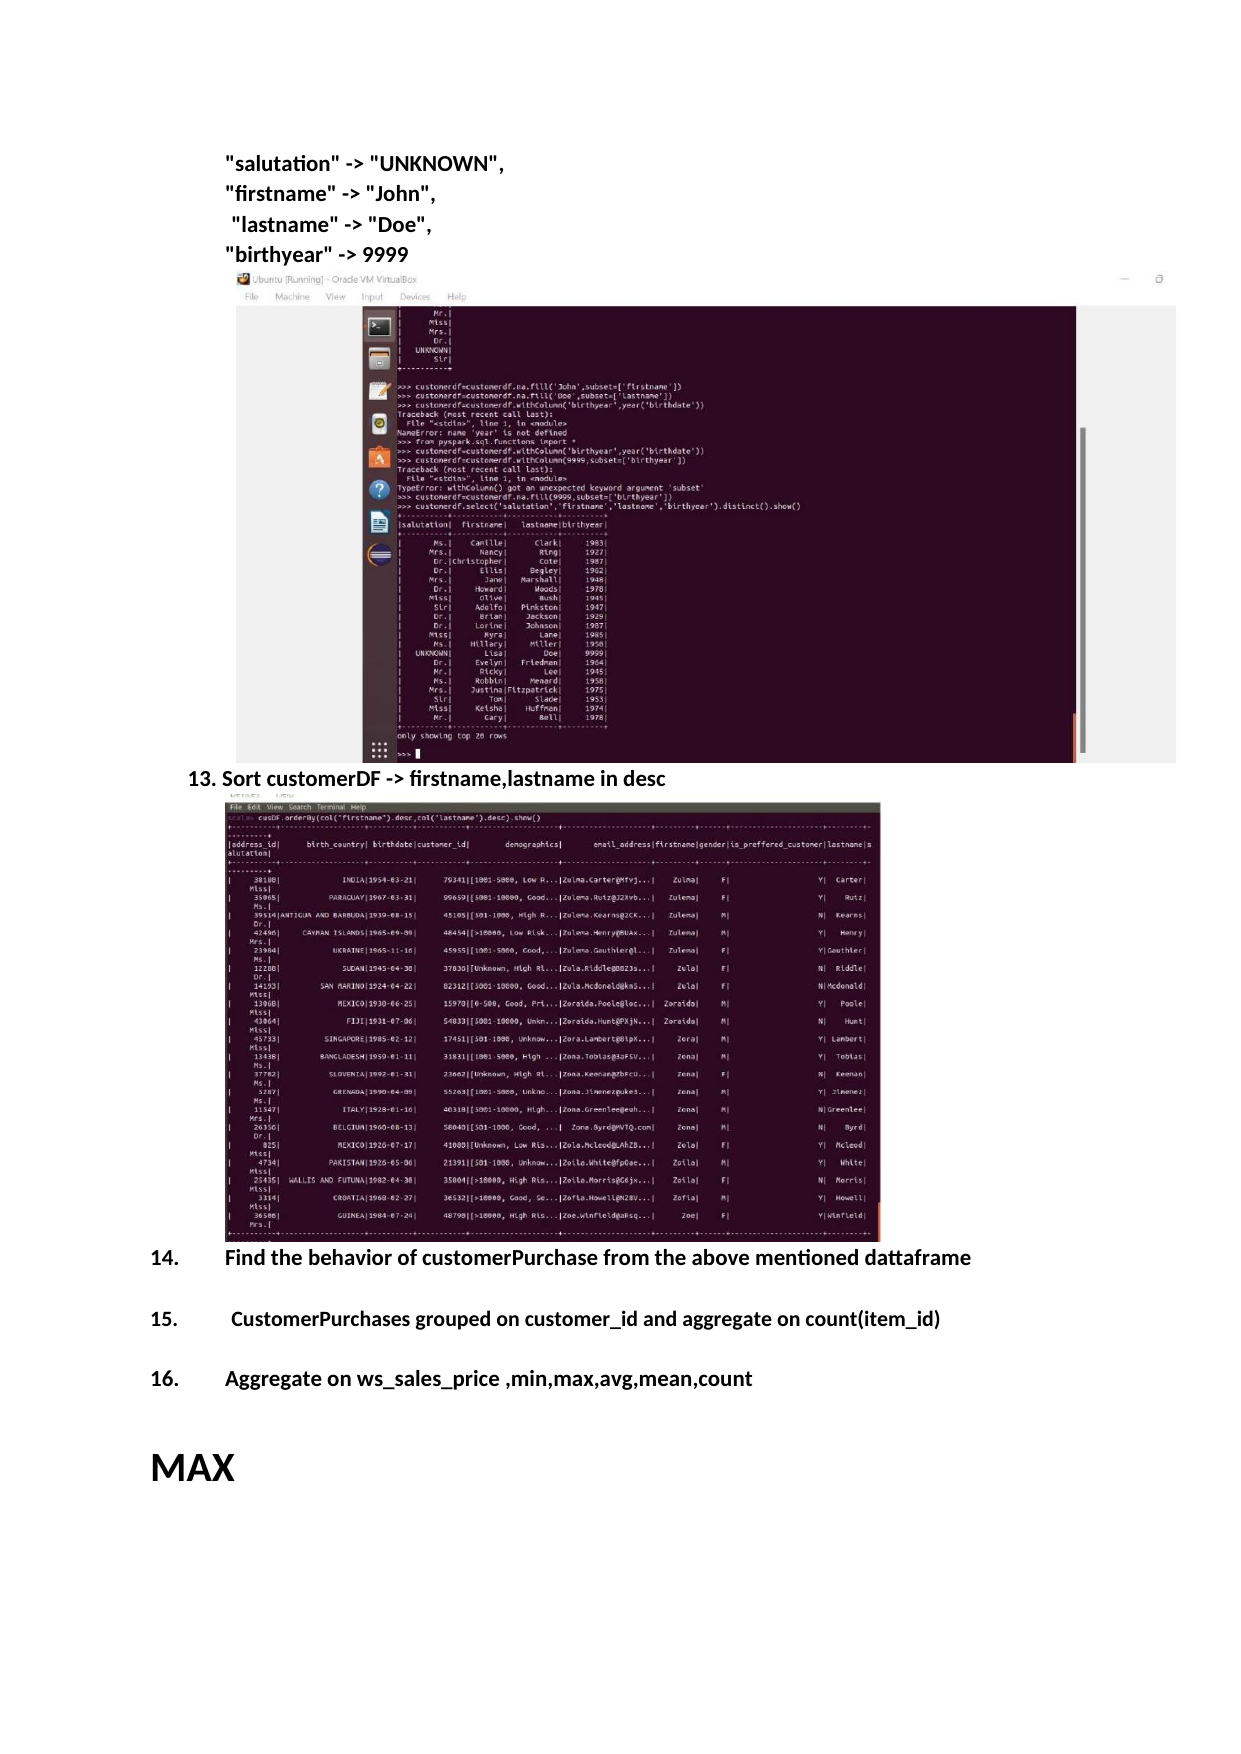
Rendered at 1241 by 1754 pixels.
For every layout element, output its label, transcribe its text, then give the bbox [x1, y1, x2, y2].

list Aggregate on ws_sales_price ,min,max,avg,mean,count [150, 1364, 1090, 1392]
list Find the behavior of customerPurchase from the above mentioned dattaframe [150, 1243, 1090, 1271]
list CustomerPurchases grouped on customer_id and aggregate on count(item_id) [150, 1305, 1090, 1332]
text MAX [150, 1441, 1090, 1492]
text "salutation" -> "UNKNOWN", [225, 149, 1090, 177]
picture [236, 270, 1177, 763]
text "lastname" -> "Doe", [231, 210, 1090, 238]
text 13. Sort customerDF -> firstname,lastname in desc [187, 764, 1090, 792]
text "firstname" -> "John", [225, 179, 1090, 207]
text "birthyear" -> 9999 [225, 240, 1090, 268]
picture [225, 794, 882, 1242]
